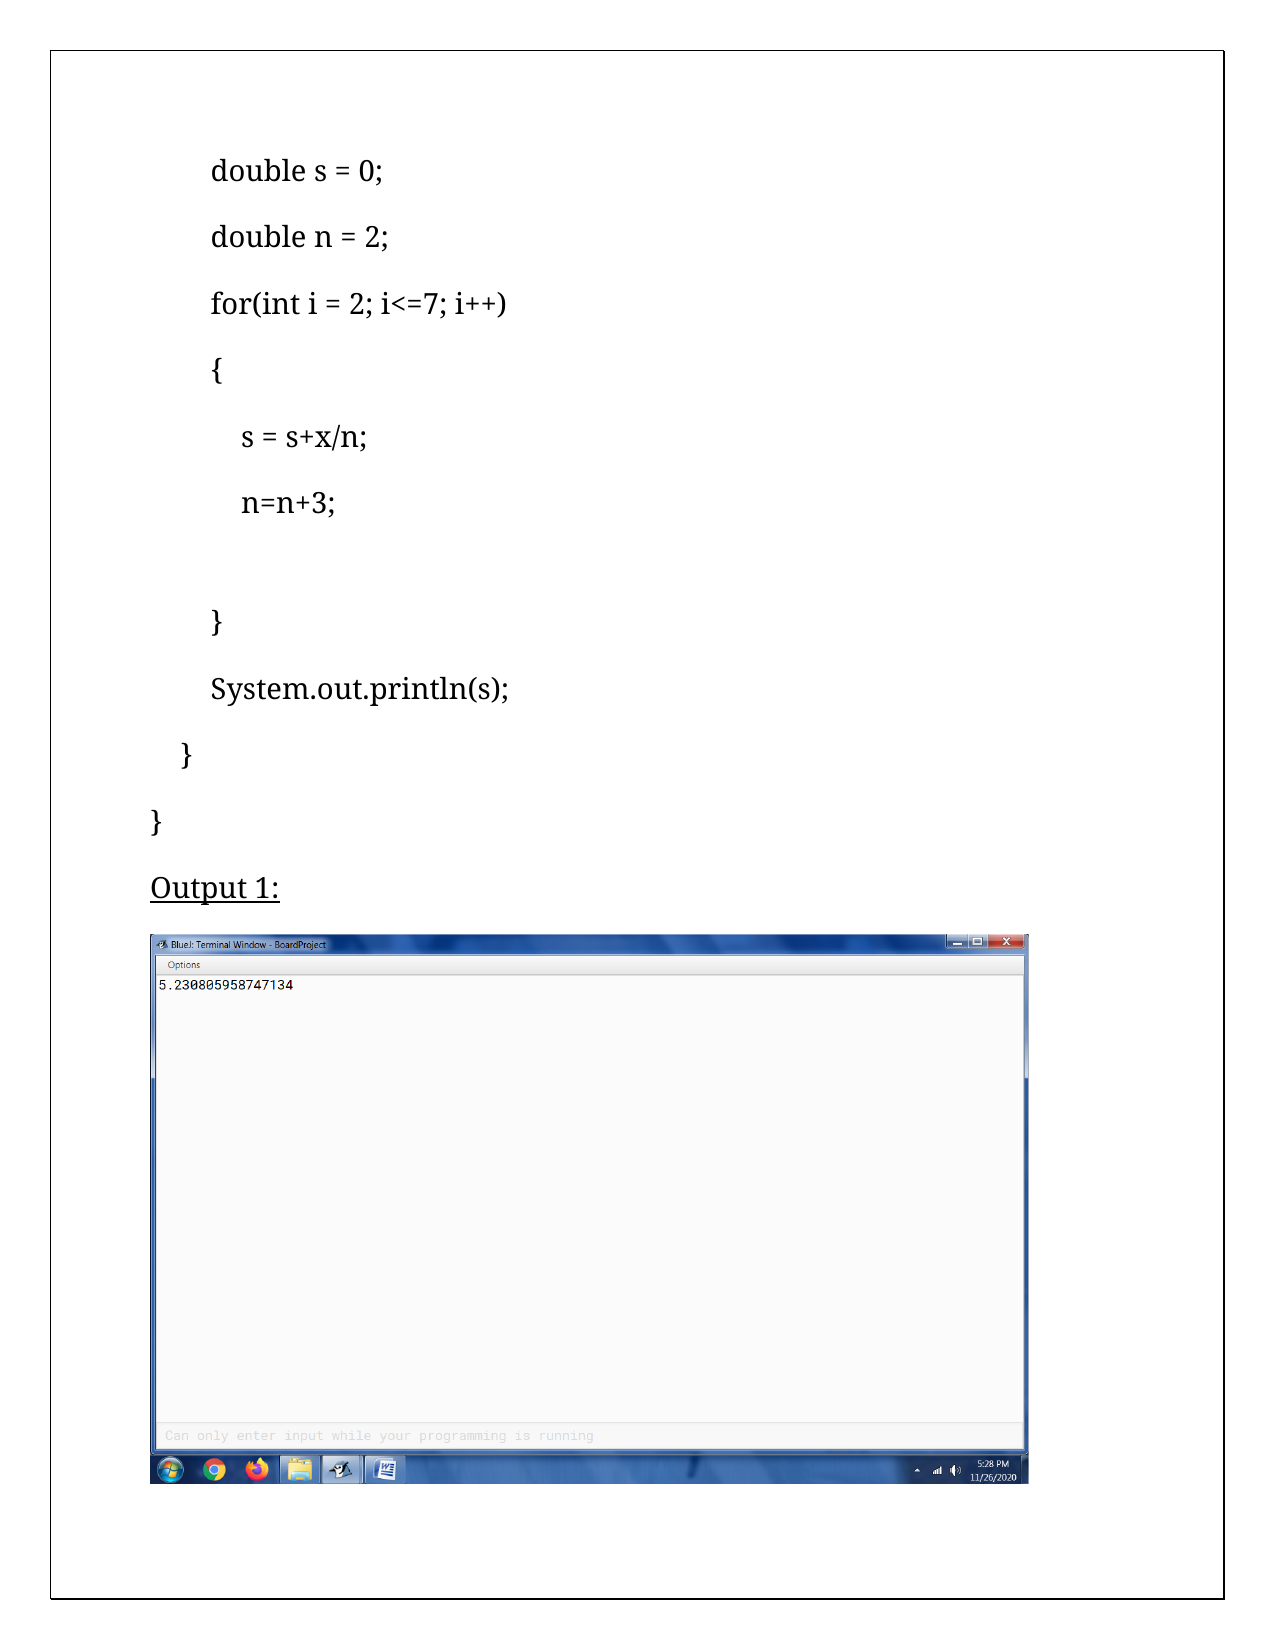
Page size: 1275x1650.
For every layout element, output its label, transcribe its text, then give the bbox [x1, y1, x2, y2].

picture [150, 934, 1029, 1484]
text double s = 0; [150, 150, 1124, 190]
text Output 1: [150, 868, 1124, 907]
text s = s+x/n; [150, 416, 1124, 456]
text n=n+3; [150, 482, 1124, 522]
text double n = 2; [150, 216, 1124, 256]
text { [150, 349, 1124, 389]
text } [150, 602, 1124, 641]
text System.out.println(s); [150, 668, 1124, 708]
text for(int i = 2; i<=7; i++) [150, 283, 1124, 323]
text } [150, 735, 1124, 774]
text } [150, 801, 1124, 841]
